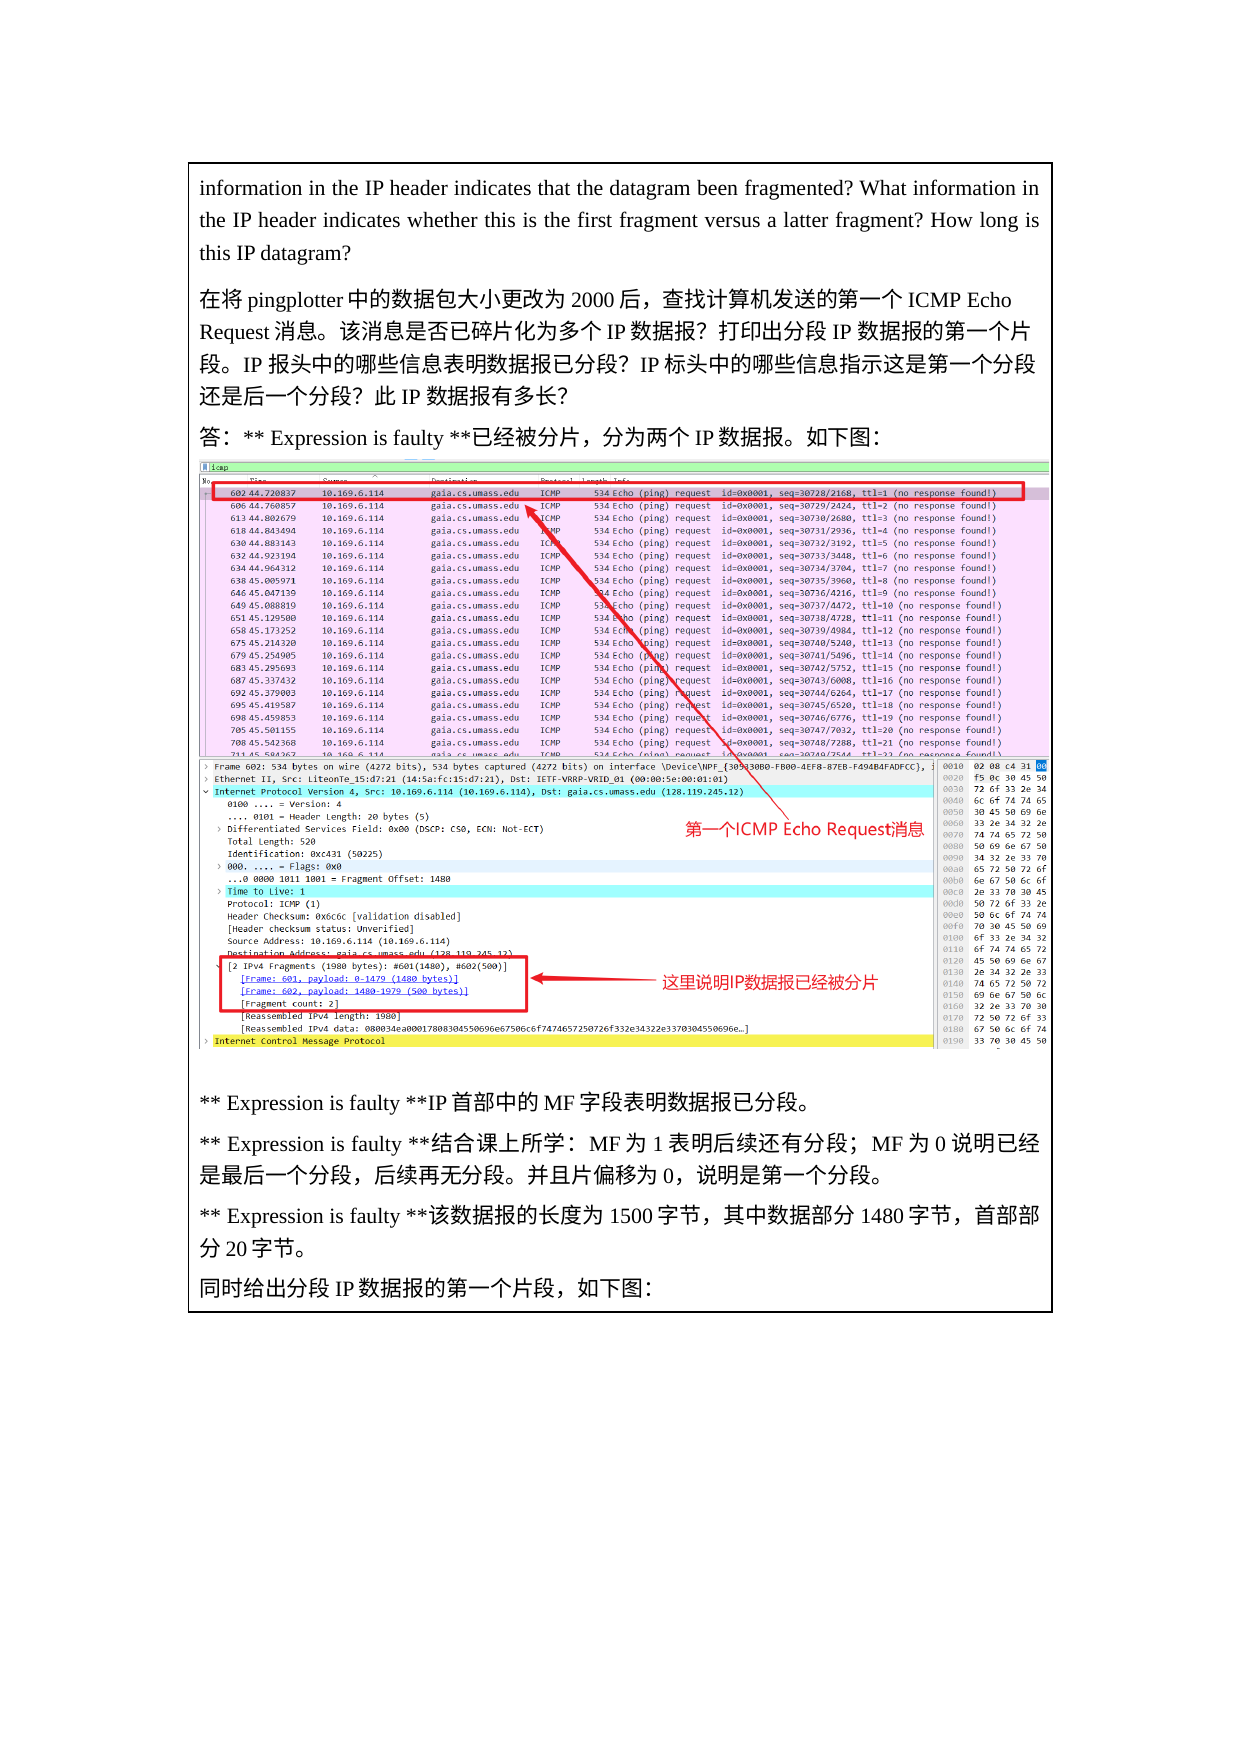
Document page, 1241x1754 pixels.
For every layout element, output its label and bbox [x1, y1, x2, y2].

picture [199, 459, 1050, 1049]
table_cell [189, 164, 1051, 1311]
